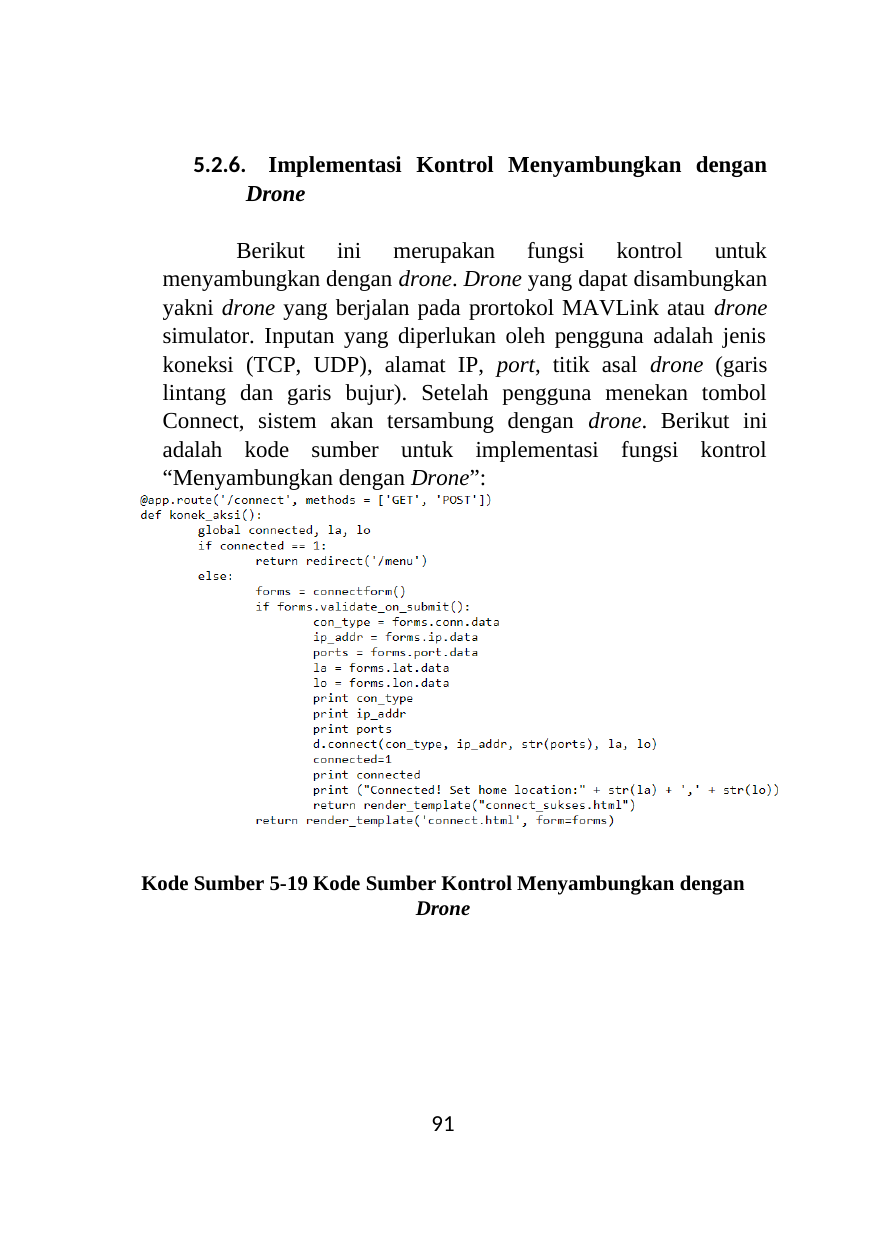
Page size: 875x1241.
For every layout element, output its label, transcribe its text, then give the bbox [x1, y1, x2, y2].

list Implementasi Kontrol Menyambungkan dengan Drone [193, 150, 767, 206]
text Kode Sumber 5-19 Kode Sumber Kontrol Menyambungkan dengan Drone [118, 870, 767, 920]
picture [132, 492, 782, 840]
list Berikut ini merupakan fungsi kontrol untuk menyambungkan dengan drone. Drone yang dapat disambungkan yakni drone yang berjalan pada prortokol MAVLink atau drone simulator. Inputan yang diperlukan oleh pengguna adalah jenis koneksi (TCP, UDP), alamat IP, port, titik asal drone (garis lintang dan garis bujur). Setelah pengguna menekan tombol Connect, sistem akan tersambung dengan drone. Berikut ini adalah kode sumber untuk implementasi fungsi kontrol “Menyambungkan dengan Drone”: [162, 237, 767, 491]
